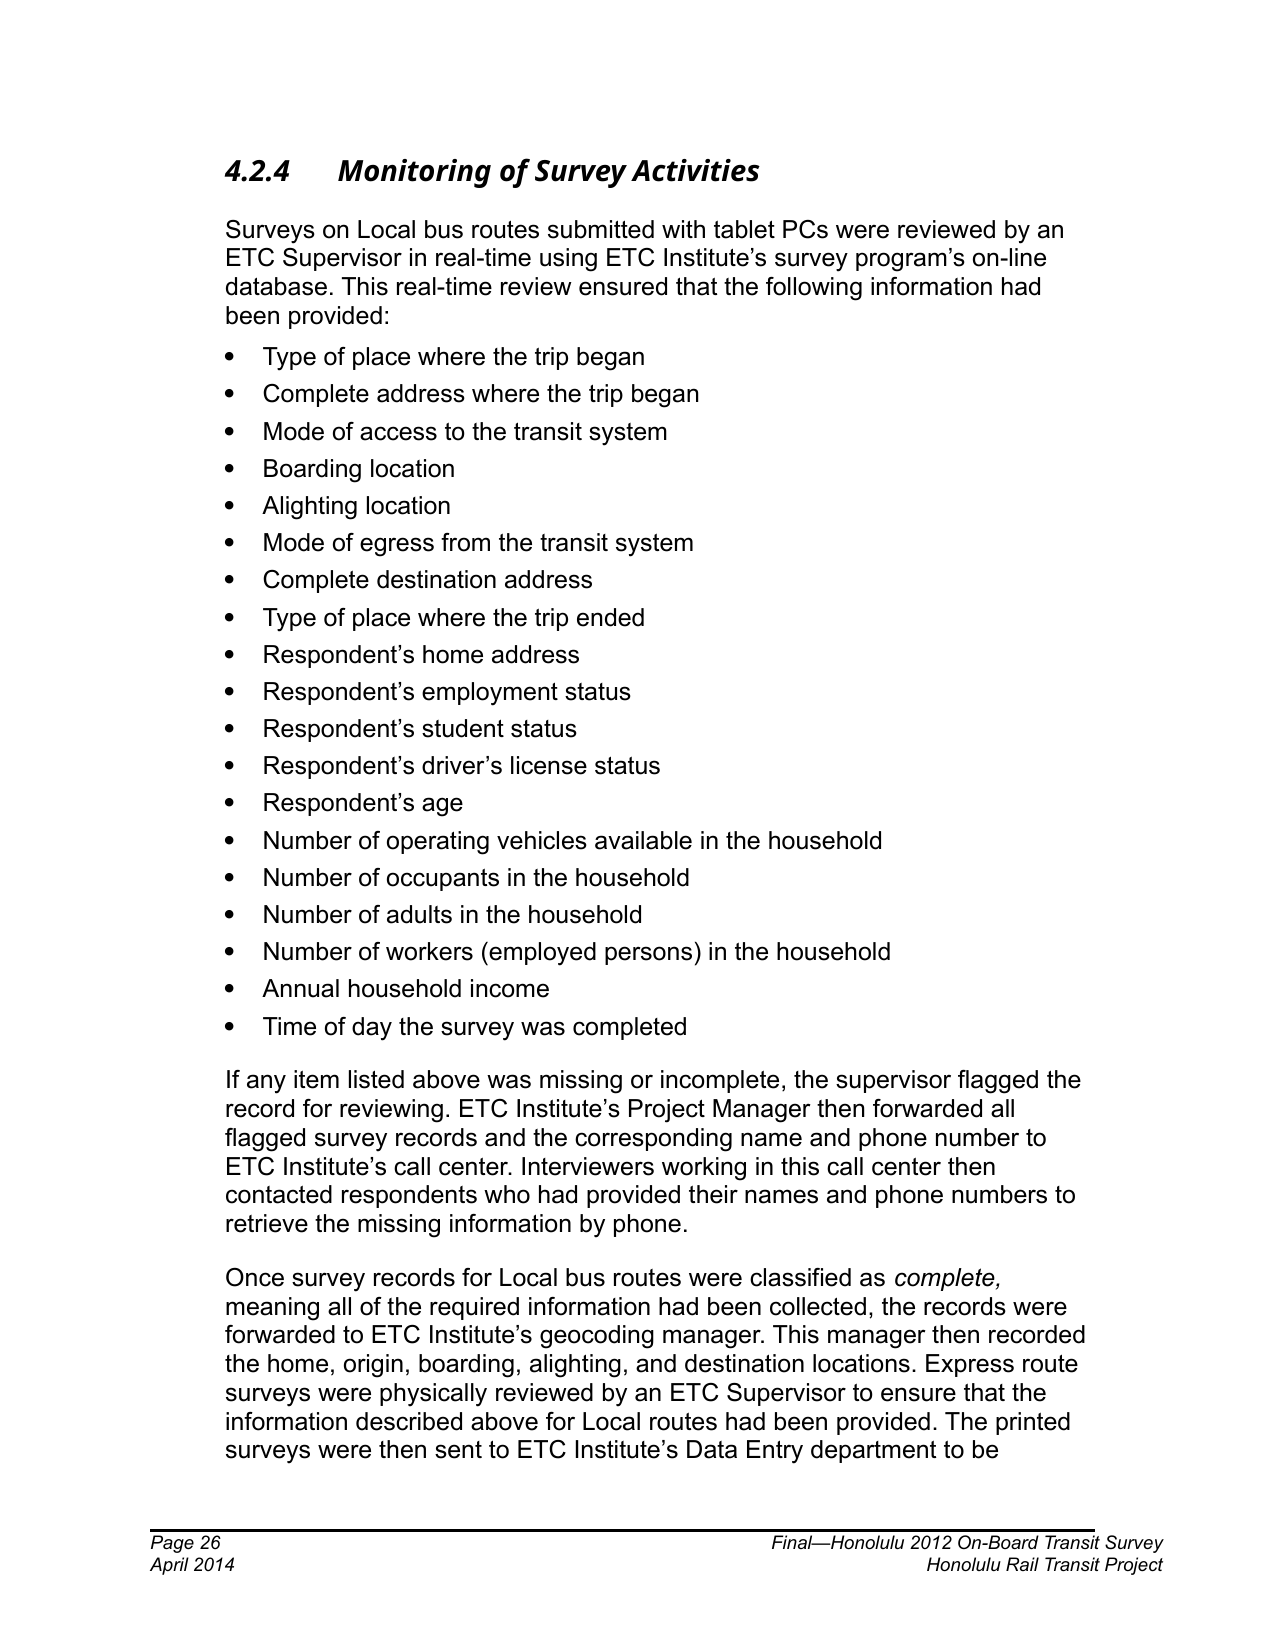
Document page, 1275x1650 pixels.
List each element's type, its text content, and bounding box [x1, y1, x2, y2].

list Number of operating vehicles available in the household [225, 826, 1095, 854]
list Number of workers (employed persons) in the household [225, 937, 1095, 966]
list Respondent’s student status [225, 714, 1095, 743]
list Mode of egress from the transit system [225, 528, 1095, 557]
list Alighting location [225, 491, 1095, 520]
list Respondent’s employment status [225, 677, 1095, 706]
text Surveys on Local bus routes submitted with tablet PCs were reviewed by an ETC Supervisor in real-time using ETC Institute’s survey program’s on-line database. This real-time review ensured that the following information had been provided: [225, 215, 1095, 330]
list Type of place where the trip began [225, 342, 1095, 371]
list Complete address where the trip began [225, 379, 1095, 408]
list Annual household income [225, 974, 1095, 1003]
text If any item listed above was missing or incomplete, the supervisor flagged the record for reviewing. ETC Institute’s Project Manager then forwarded all flagged survey records and the corresponding name and phone number to ETC Institute’s call center. Interviewers working in this call center then contacted respondents who had provided their names and phone numbers to retrieve the missing information by phone. [225, 1065, 1095, 1238]
list Complete destination address [225, 565, 1095, 594]
list Time of day the survey was completed [225, 1012, 1095, 1040]
list Mode of access to the transit system [225, 417, 1095, 445]
list Number of occupants in the household [225, 863, 1095, 892]
subtitle Monitoring of Survey Activities [225, 150, 1095, 190]
list Respondent’s home address [225, 640, 1095, 668]
list Type of place where the trip ended [225, 602, 1095, 631]
list Respondent’s driver’s license status [225, 751, 1095, 780]
list Respondent’s age [225, 788, 1095, 817]
list Number of adults in the household [225, 900, 1095, 929]
list Boarding location [225, 454, 1095, 483]
